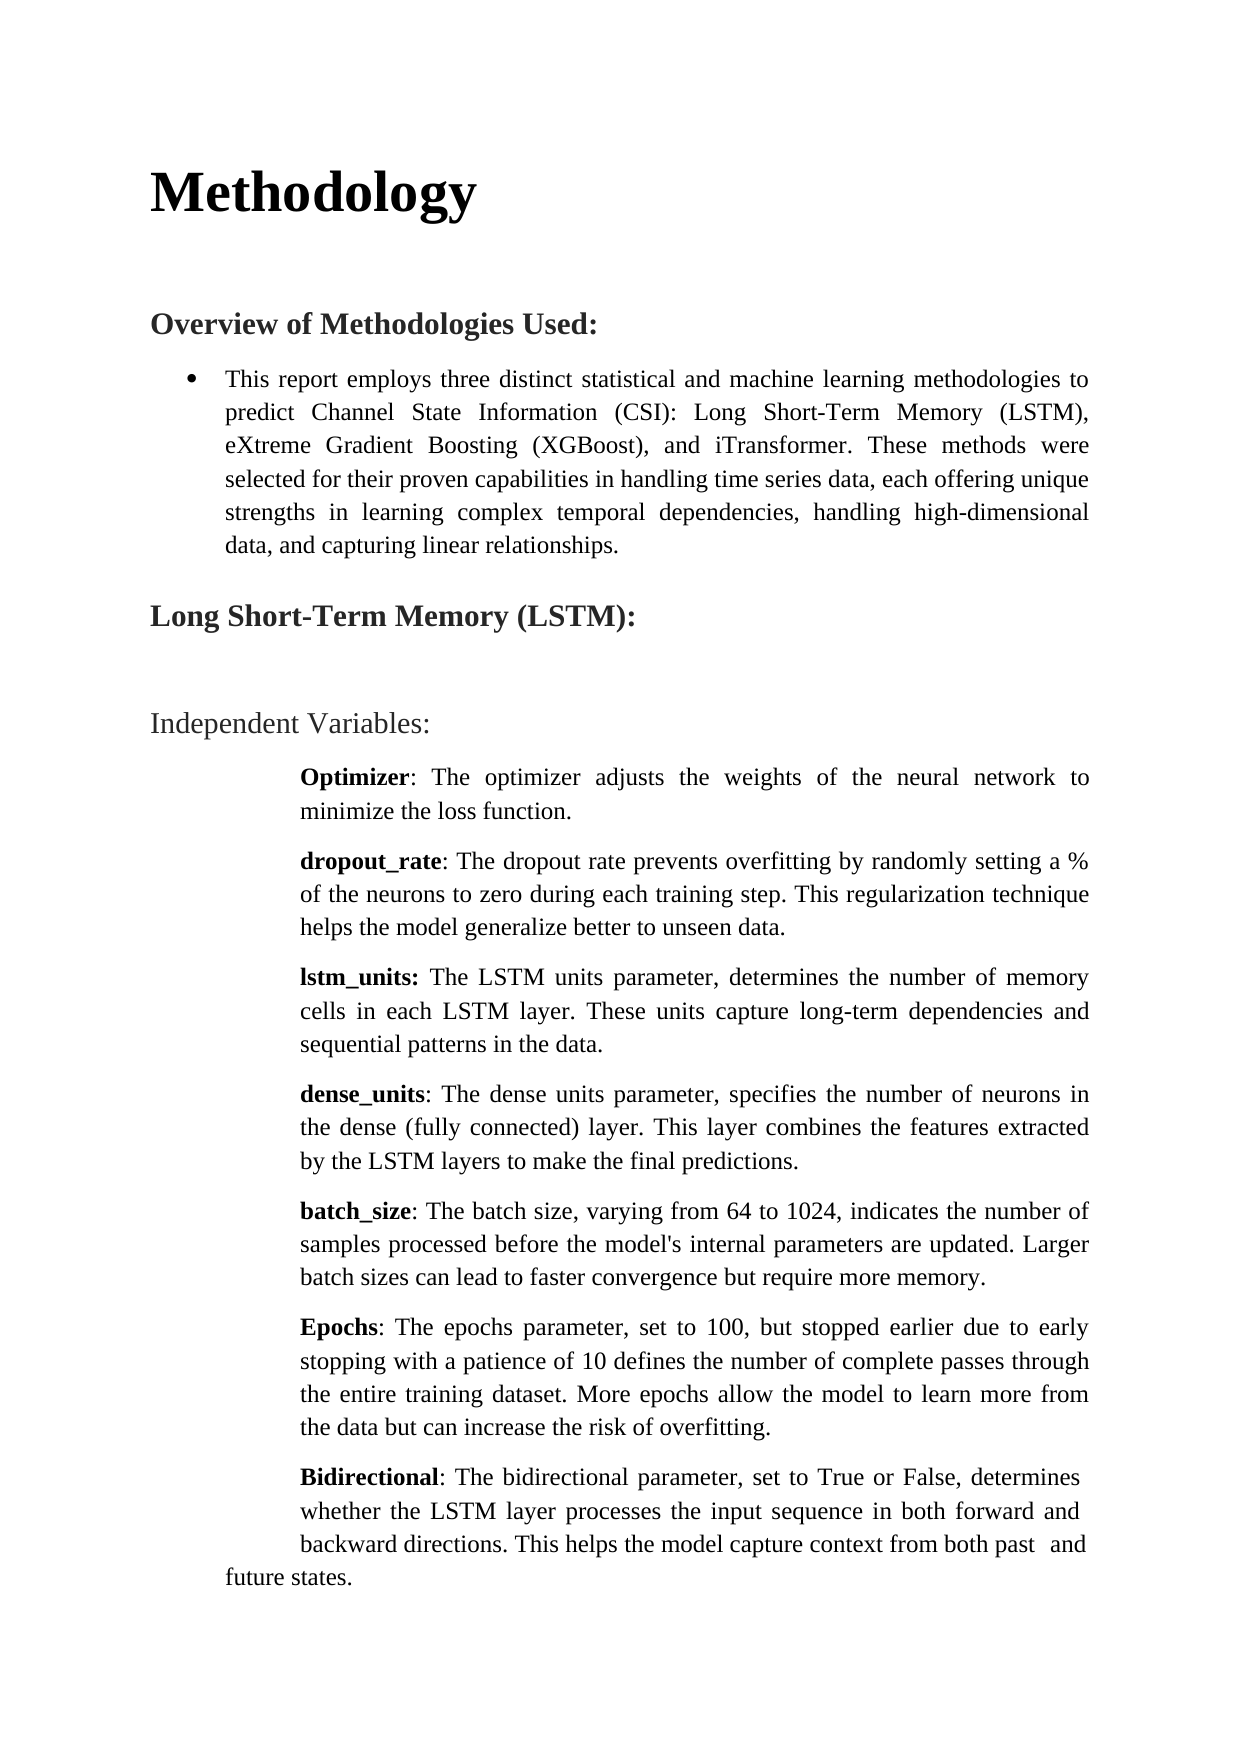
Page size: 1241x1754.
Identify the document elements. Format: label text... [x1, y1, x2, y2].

text dropout_rate: The dropout rate prevents overfitting by randomly setting a % of the neurons to zero during each training step. This regularization technique helps the model generalize better to unseen data. [300, 846, 1090, 941]
text lstm_units: The LSTM units parameter, determines the number of memory cells in each LSTM layer. These units capture long-term dependencies and sequential patterns in the data. [300, 962, 1090, 1058]
list This report employs three distinct statistical and machine learning methodologies to predict Channel State Information (CSI): Long Short-Term Memory (LSTM), eXtreme Gradient Boosting (XGBoost), and iTransformer. These methods were selected for their proven capabilities in handling time series data, each offering unique strengths in learning complex temporal dependencies, handling high-dimensional data, and capturing linear relationships. [187, 364, 1090, 559]
subtitle Independent Variables: [150, 706, 1090, 740]
subtitle Long Short-Term Memory (LSTM): [150, 597, 1090, 633]
text Bidirectional: The bidirectional parameter, set to True or False, determines whether the LSTM layer processes the input sequence in both forward and backward directions. This helps the model capture context from both past and future states. [225, 1462, 1090, 1591]
text batch_size: The batch size, varying from 64 to 1024, indicates the number of samples processed before the model's internal parameters are updated. Larger batch sizes can lead to faster convergence but require more memory. [300, 1196, 1090, 1291]
subtitle Overview of Methodologies Used: [150, 306, 1090, 341]
text Optimizer: The optimizer adjusts the weights of the neural network to minimize the loss function. [300, 762, 1090, 824]
text Epochs: The epochs parameter, set to 100, but stopped earlier due to early stopping with a patience of 10 defines the number of complete passes through the entire training dataset. More epochs allow the model to learn more from the data but can increase the risk of overfitting. [300, 1312, 1090, 1441]
subtitle Methodology [150, 157, 1090, 224]
text dense_units: The dense units parameter, specifies the number of neurons in the dense (fully connected) layer. This layer combines the features extracted by the LSTM layers to make the final predictions. [300, 1079, 1090, 1174]
